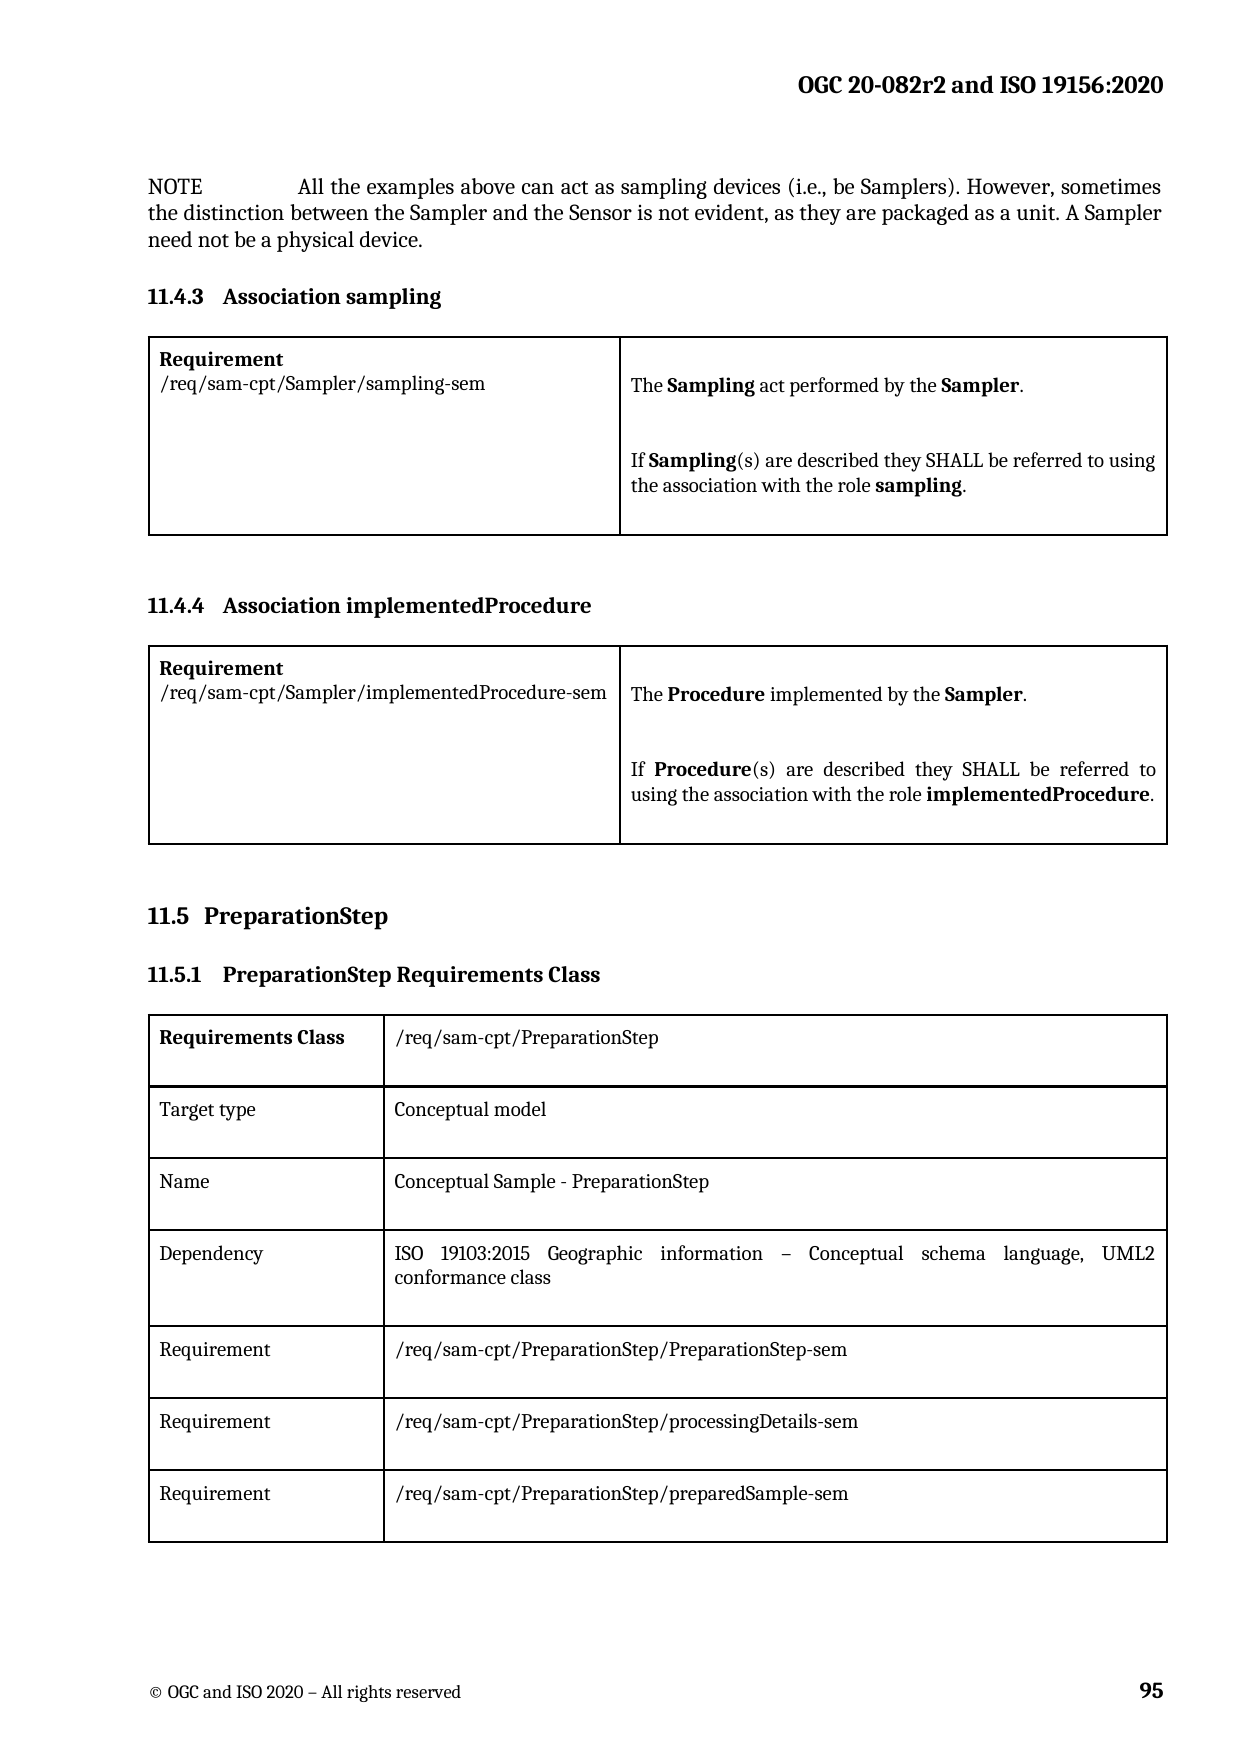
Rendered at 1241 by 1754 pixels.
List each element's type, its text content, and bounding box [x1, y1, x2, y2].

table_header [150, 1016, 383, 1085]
subtitle Association implementedProcedure [148, 593, 1163, 619]
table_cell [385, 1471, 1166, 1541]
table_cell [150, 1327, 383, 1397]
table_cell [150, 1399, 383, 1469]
subtitle PreparationStep Requirements Class [148, 962, 1163, 988]
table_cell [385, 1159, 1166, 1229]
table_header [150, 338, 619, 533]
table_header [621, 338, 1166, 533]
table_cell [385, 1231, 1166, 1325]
subtitle PreparationStep [148, 902, 1163, 931]
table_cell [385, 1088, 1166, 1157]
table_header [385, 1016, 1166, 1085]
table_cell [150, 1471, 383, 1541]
text NOTE All the examples above can act as sampling devices (i.e., be Samplers). However, sometimes the distinction between the Sampler and the Sensor is not evident, as they are packaged as a unit. A Sampler need not be a physical device. [148, 174, 1163, 253]
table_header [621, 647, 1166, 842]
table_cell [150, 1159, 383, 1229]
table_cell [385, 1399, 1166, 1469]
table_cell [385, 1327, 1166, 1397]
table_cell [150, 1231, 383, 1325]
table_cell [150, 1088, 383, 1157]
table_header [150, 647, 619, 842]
subtitle Association sampling [148, 284, 1163, 311]
